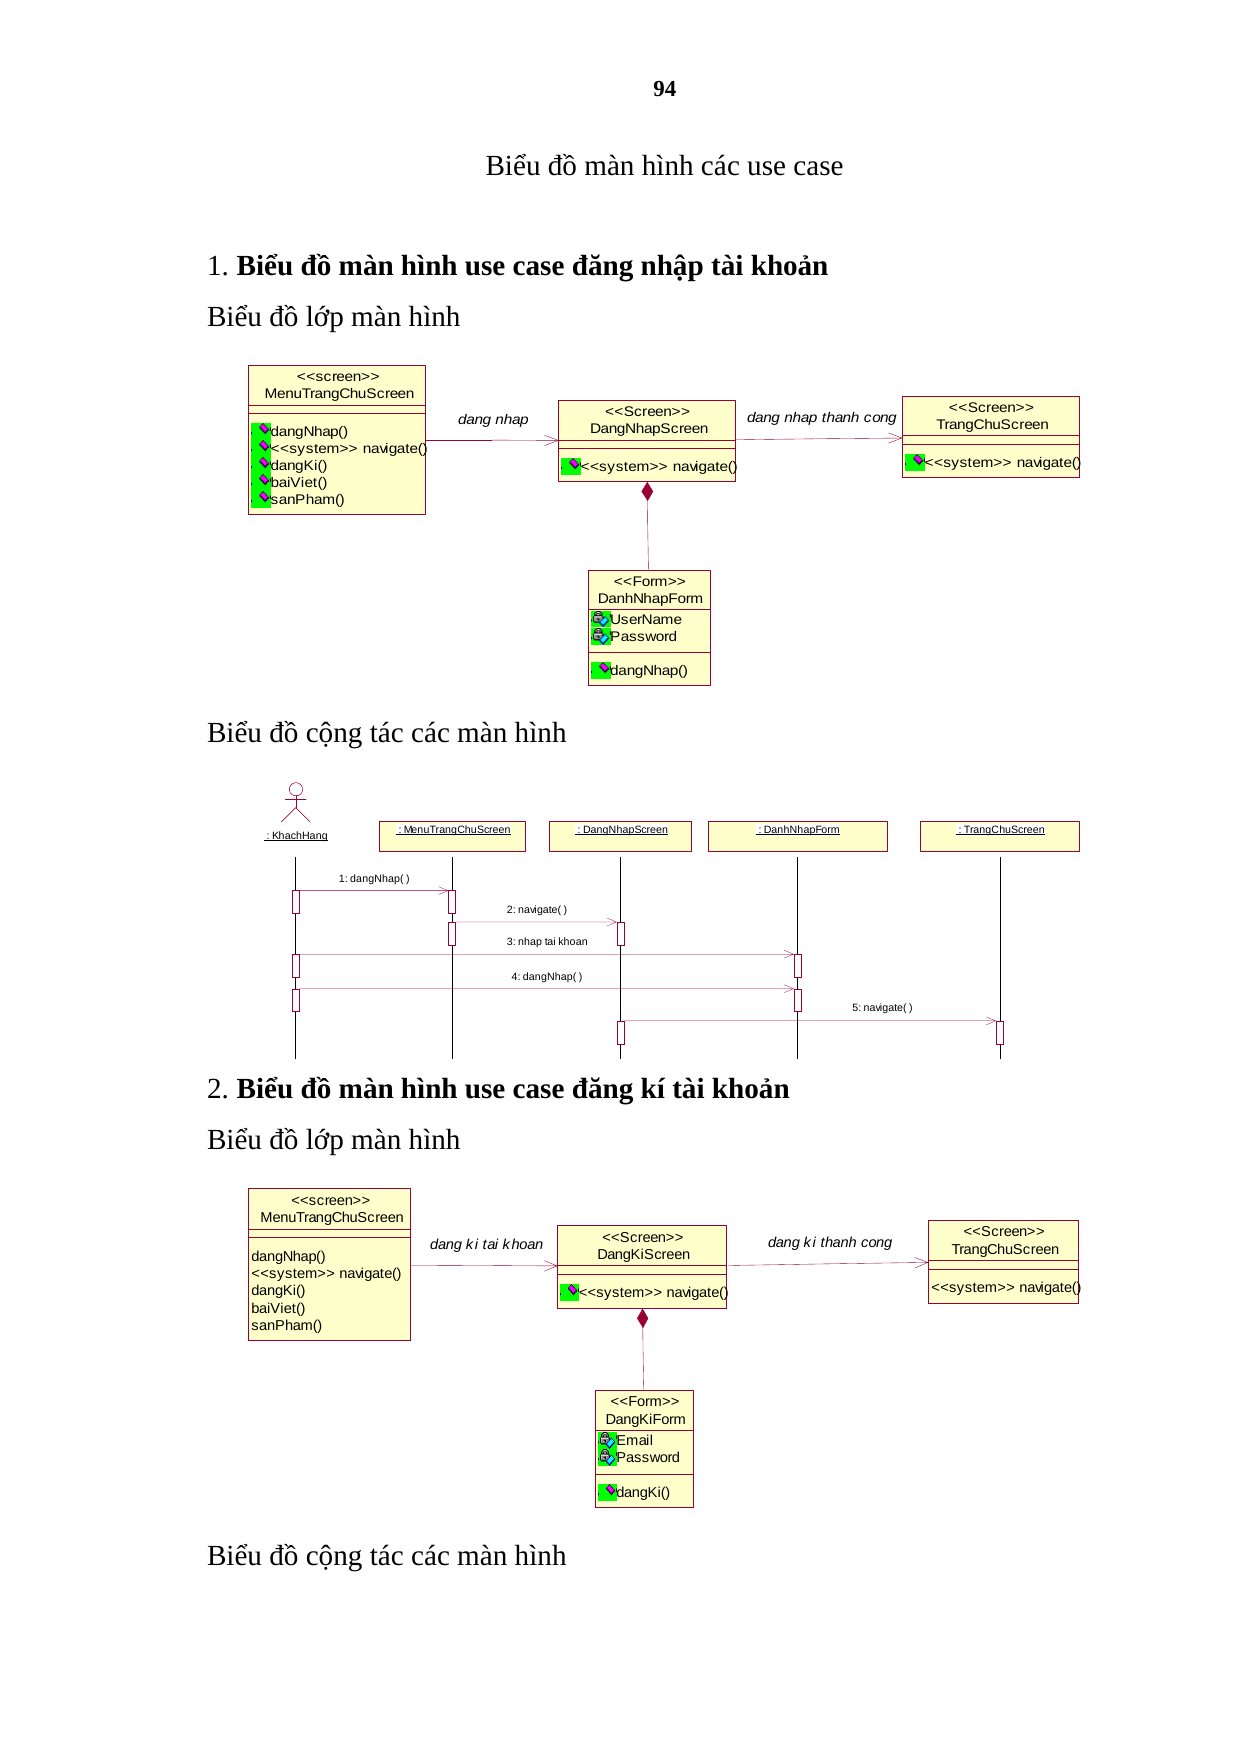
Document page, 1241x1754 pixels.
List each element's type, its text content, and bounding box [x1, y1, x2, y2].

text Biểu đồ màn hình các use case [207, 148, 1122, 181]
text Biểu đồ cộng tác các màn hình [207, 1538, 1122, 1572]
text Biểu đồ lớp màn hình [207, 299, 1122, 332]
text Biểu đồ lớp màn hình [207, 1122, 1122, 1155]
list Biểu đồ màn hình use case đăng nhập tài khoản [207, 248, 1122, 282]
text Biểu đồ cộng tác các màn hình [207, 715, 1122, 749]
list Biểu đồ màn hình use case đăng kí tài khoản [207, 1072, 1122, 1105]
